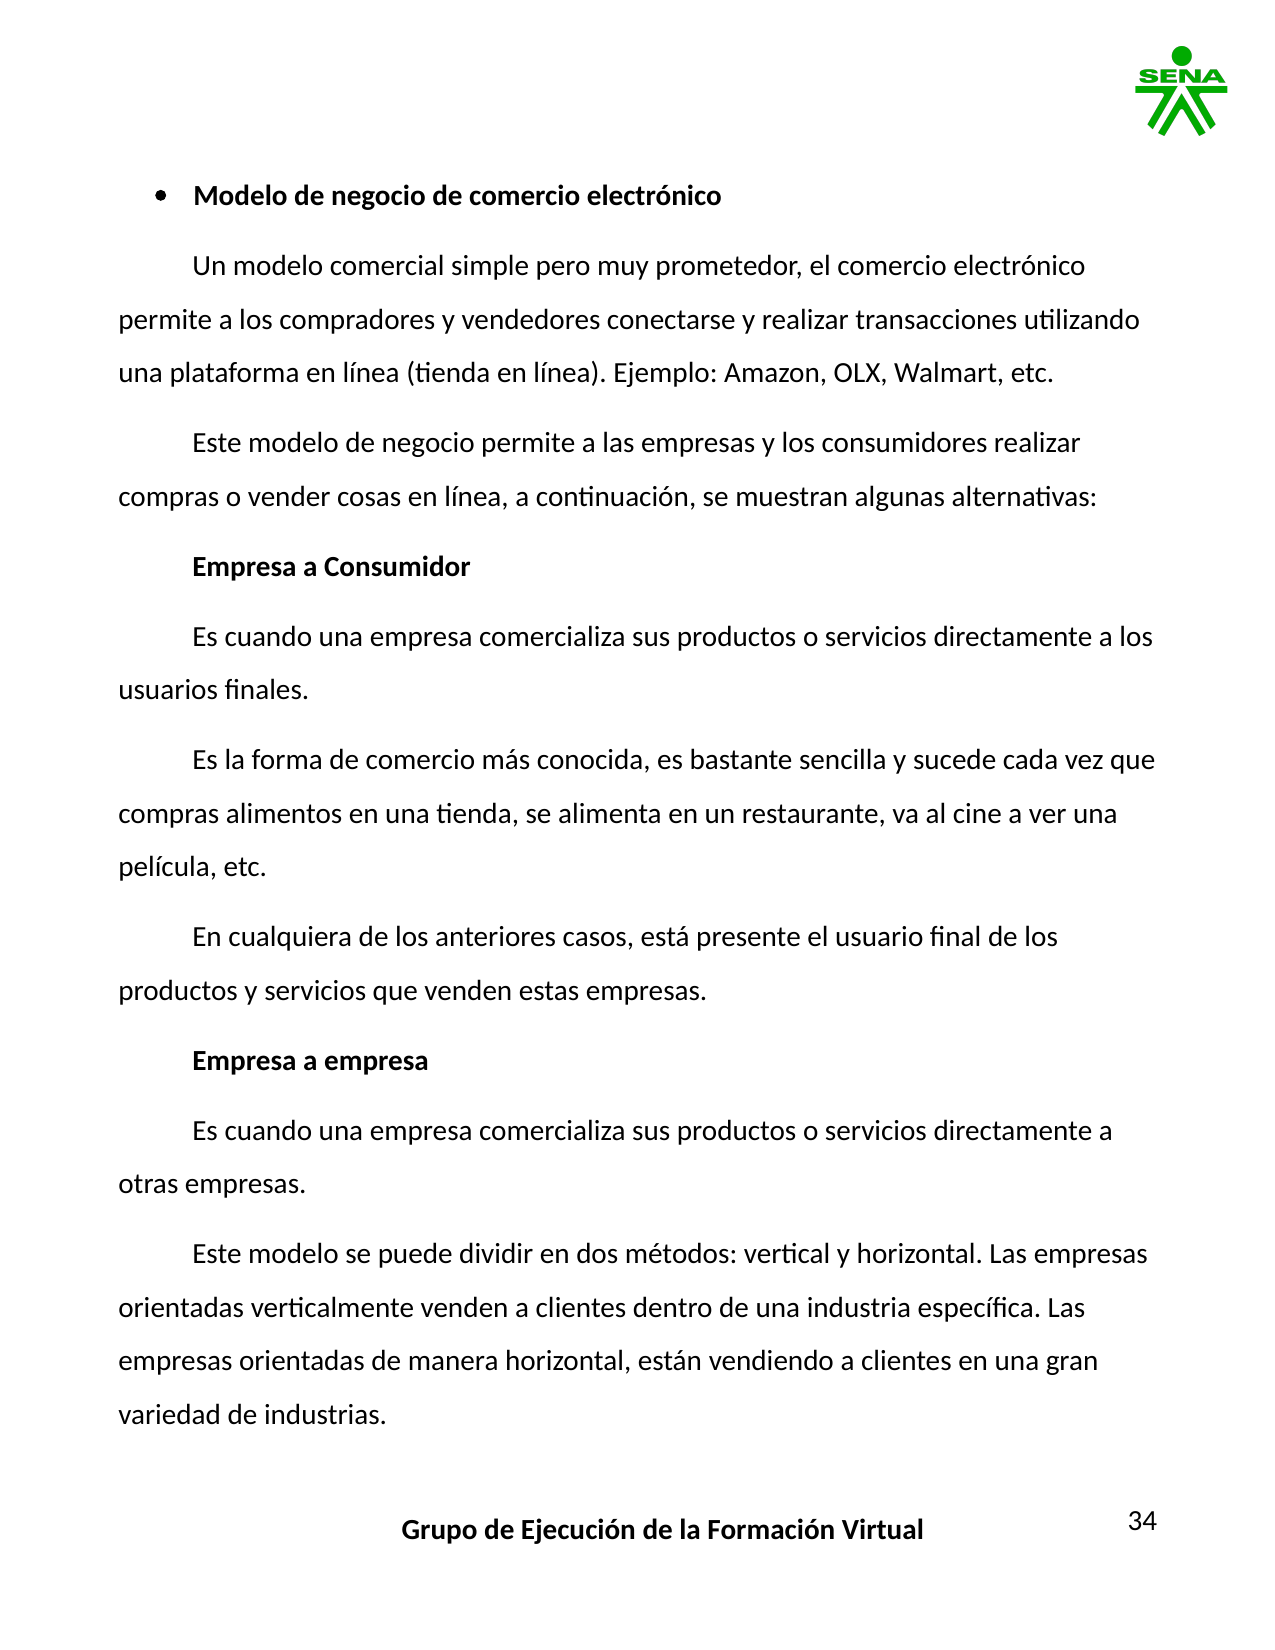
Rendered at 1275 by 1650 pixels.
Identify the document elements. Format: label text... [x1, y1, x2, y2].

text Es cuando una empresa comercializa sus productos o servicios directamente a otras empresas. [118, 1112, 1157, 1201]
text Es cuando una empresa comercializa sus productos o servicios directamente a los usuarios finales. [118, 618, 1157, 707]
text Este modelo se puede dividir en dos métodos: vertical y horizontal. Las empresas orientadas verticalmente venden a clientes dentro de una industria específica. Las empresas orientadas de manera horizontal, están vendiendo a clientes en una gran variedad de industrias. [118, 1236, 1157, 1432]
text Empresa a Consumidor [118, 548, 1157, 583]
text Este modelo de negocio permite a las empresas y los consumidores realizar compras o vender cosas en línea, a continuación, se muestran algunas alternativas: [118, 424, 1157, 513]
list Modelo de negocio de comercio electrónico [156, 177, 1157, 213]
text Empresa a empresa [118, 1042, 1157, 1078]
picture [1135, 46, 1228, 136]
text Es la forma de comercio más conocida, es bastante sencilla y sucede cada vez que compras alimentos en una tienda, se alimenta en un restaurante, va al cine a ver una película, etc. [118, 741, 1157, 884]
text Un modelo comercial simple pero muy prometedor, el comercio electrónico permite a los compradores y vendedores conectarse y realizar transacciones utilizando una plataforma en línea (tienda en línea). Ejemplo: Amazon, OLX, Walmart, etc. [118, 247, 1157, 390]
text En cualquiera de los anteriores casos, está presente el usuario final de los productos y servicios que venden estas empresas. [118, 918, 1157, 1007]
